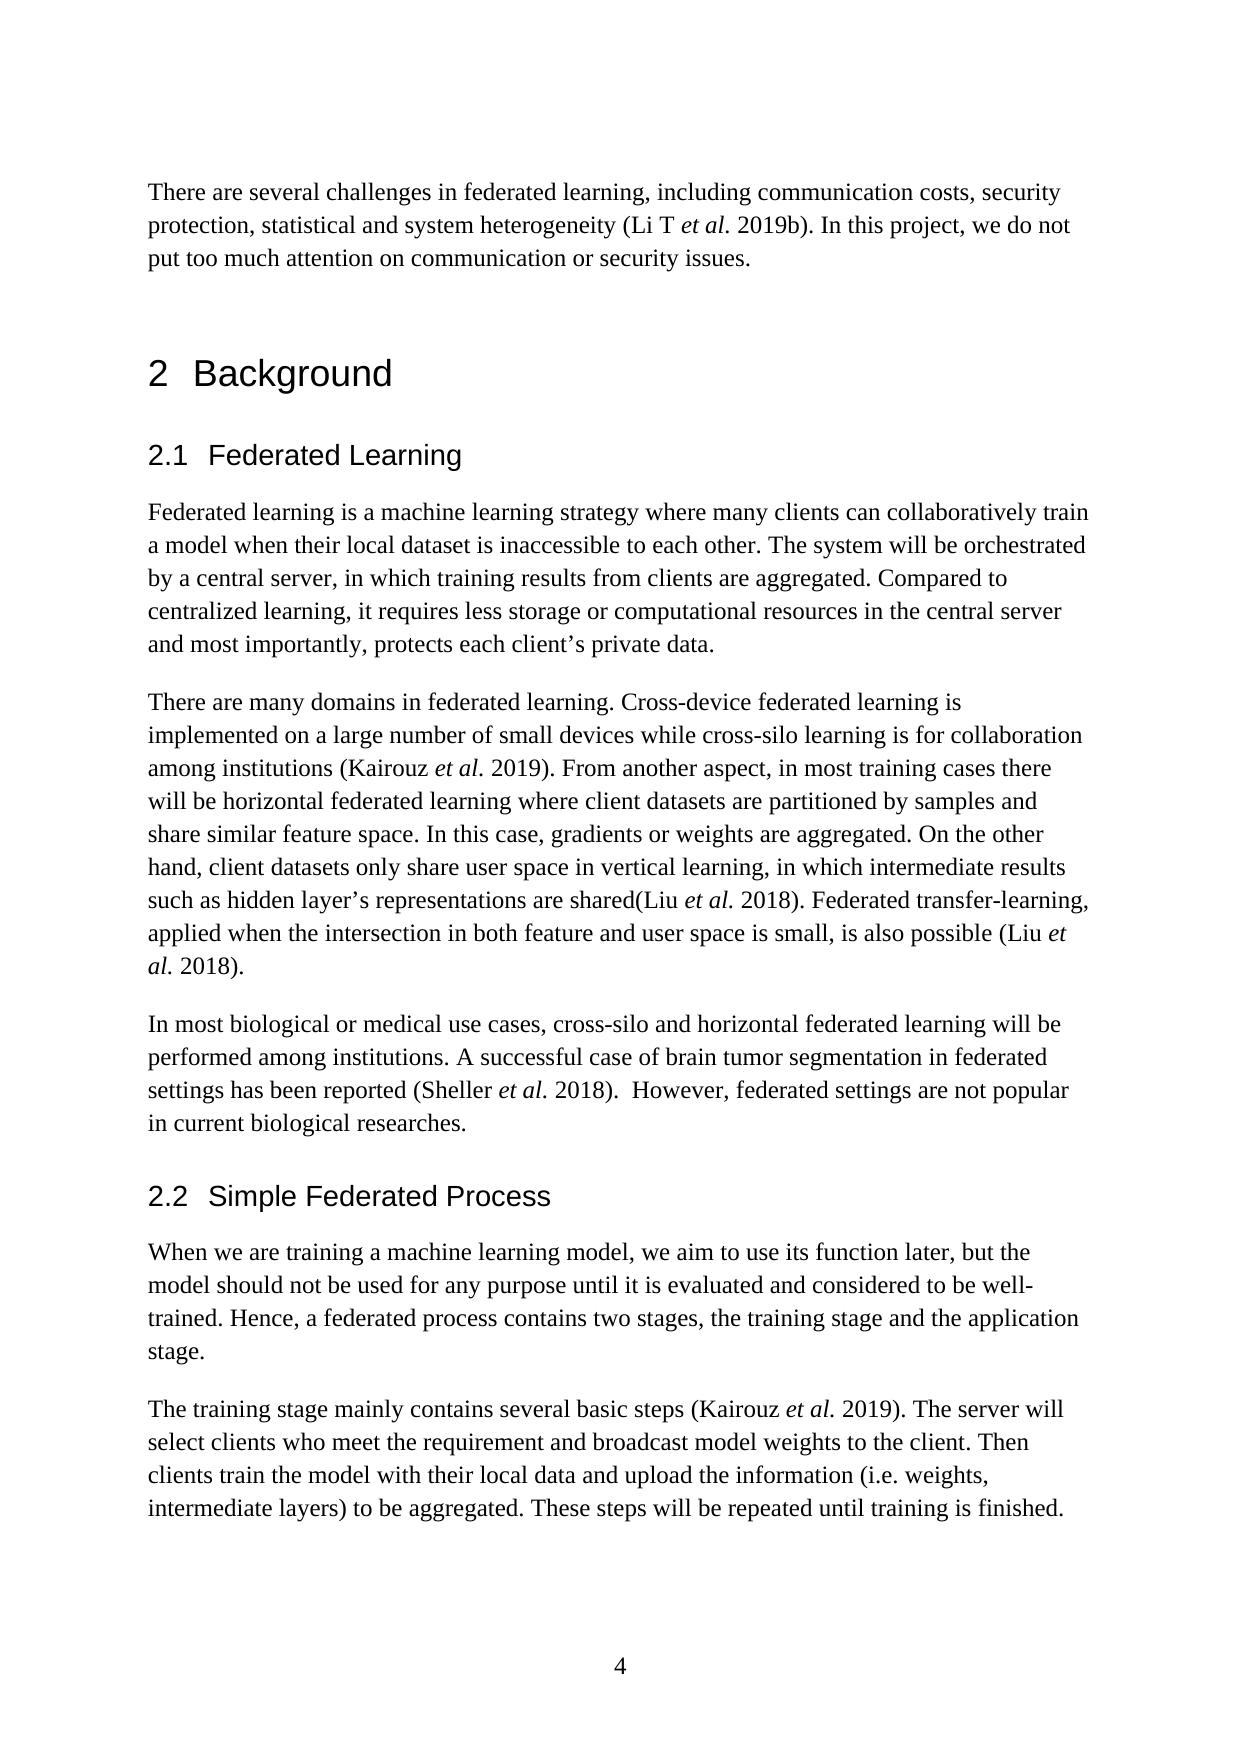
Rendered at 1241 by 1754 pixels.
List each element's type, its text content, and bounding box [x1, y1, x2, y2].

subtitle Simple Federated Process [148, 1179, 1092, 1212]
text Federated learning is a machine learning strategy where many clients can collaboratively train a model when their local dataset is inaccessible to each other. The system will be orchestrated by a central server, in which training results from clients are aggregated. Compared to centralized learning, it requires less storage or computational resources in the central server and most importantly, protects each client’s private data. [148, 497, 1092, 658]
text There are many domains in federated learning. Cross-device federated learning is implemented on a large number of small devices while cross-silo learning is for collaboration among institutions (Kairouz et al. 2019). From another aspect, in most training cases there will be horizontal federated learning where client datasets are partitioned by samples and share similar feature space. In this case, gradients or weights are aggregated. On the other hand, client datasets only share user space in vertical learning, in which intermediate results such as hidden layer’s representations are shared(Liu et al. 2018). Federated transfer-learning, applied when the intersection in both feature and user space is small, is also possible (Liu et al. 2018). [148, 687, 1092, 980]
subtitle Federated Learning [148, 438, 1092, 472]
text In most biological or medical use cases, cross-silo and horizontal federated learning will be performed among institutions. A successful case of brain tumor segmentation in federated settings has been reported (Sheller et al. 2018). However, federated settings are not popular in current biological researches. [148, 1009, 1092, 1137]
text There are several challenges in federated learning, including communication costs, security protection, statistical and system heterogeneity (Li T et al. 2019b). In this project, we do not put too much attention on communication or security issues. [148, 177, 1092, 272]
text When we are training a machine learning model, we aim to use its function later, but the model should not be used for any purpose until it is evaluated and considered to be well-trained. Hence, a federated process contains two stages, the training stage and the application stage. [148, 1237, 1092, 1365]
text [148, 1394, 1092, 1522]
subtitle Background [148, 351, 1092, 394]
